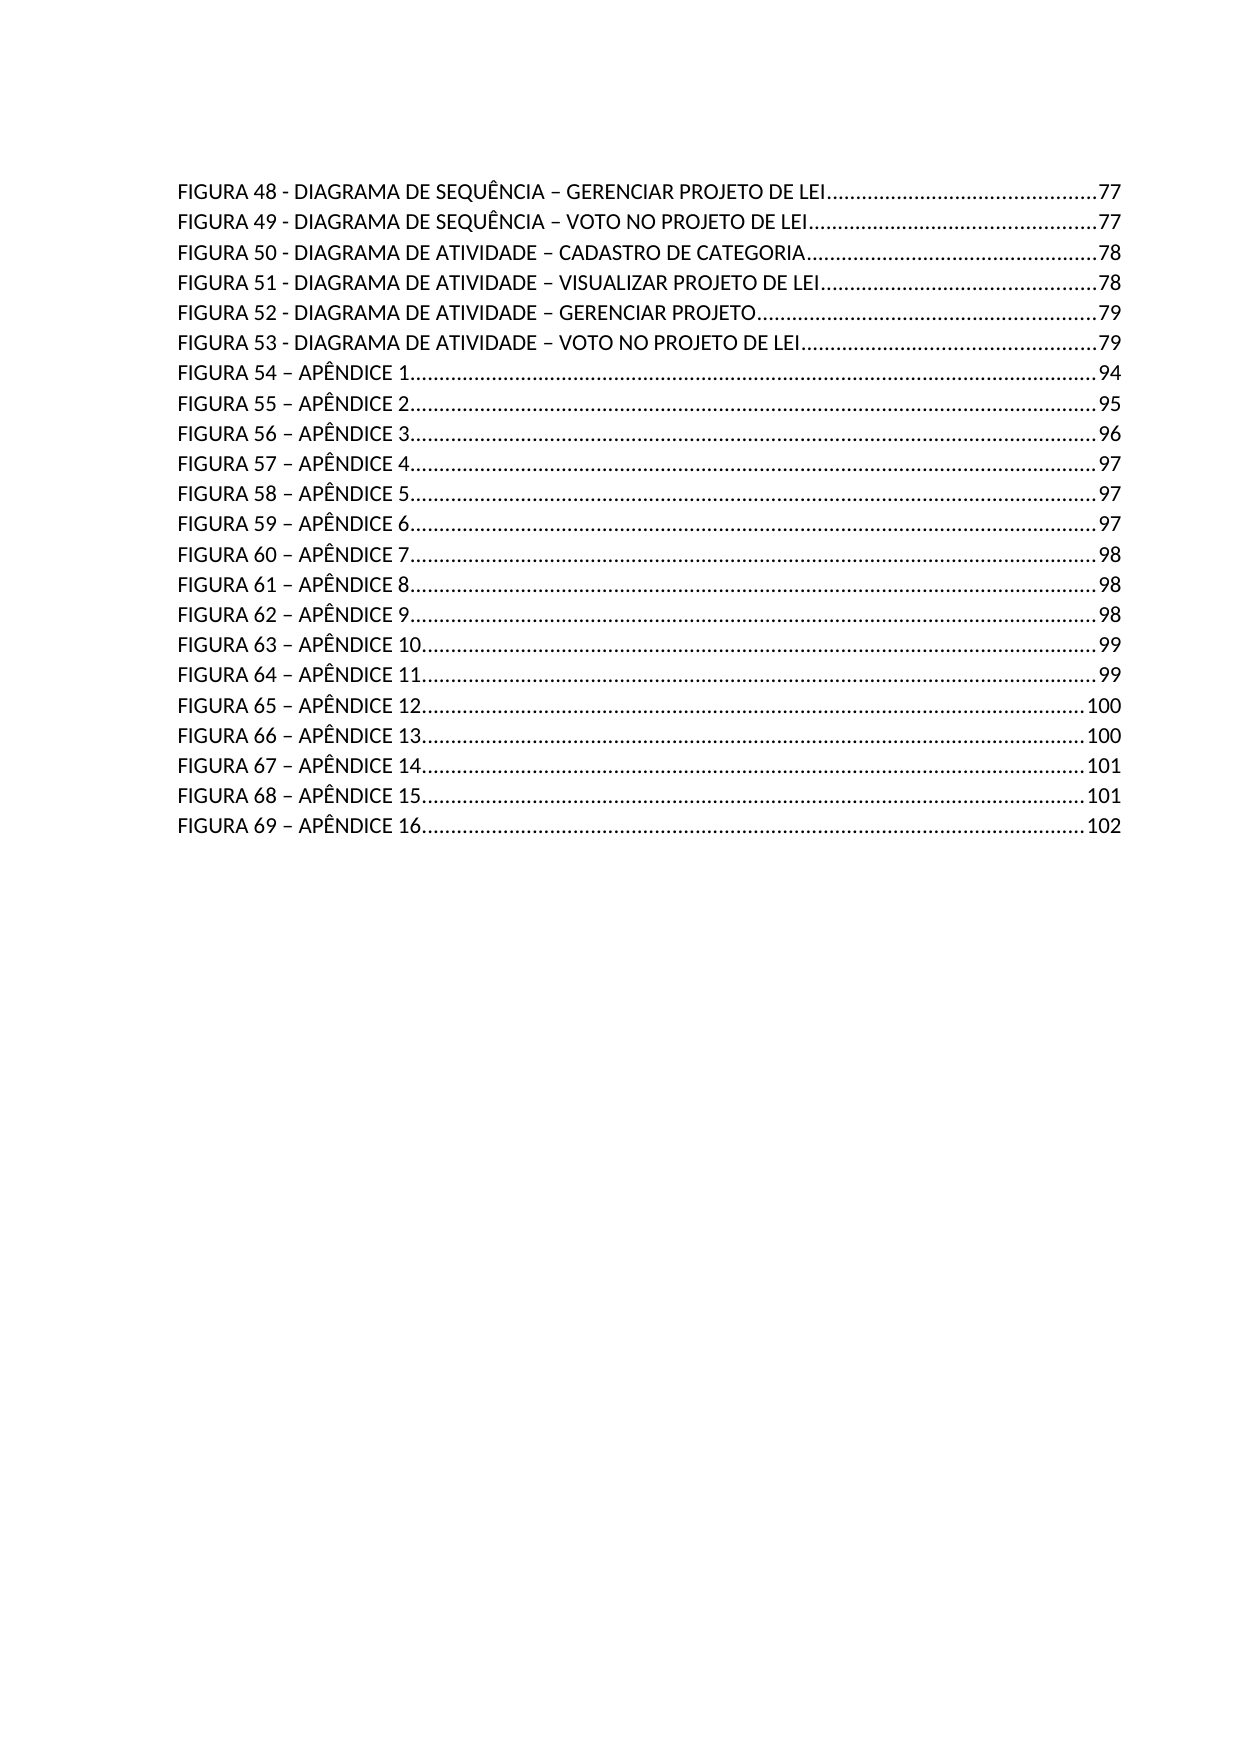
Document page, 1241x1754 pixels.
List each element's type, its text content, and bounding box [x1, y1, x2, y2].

text FIGURA 67 – APÊNDICE 14 101 [177, 751, 1122, 779]
text FIGURA 69 – APÊNDICE 16 102 [177, 812, 1122, 839]
text FIGURA 58 – APÊNDICE 5 97 [177, 479, 1122, 507]
text FIGURA 61 – APÊNDICE 8 98 [177, 570, 1122, 598]
text FIGURA 60 – APÊNDICE 7 98 [177, 540, 1122, 568]
text FIGURA 57 – APÊNDICE 4 97 [177, 449, 1122, 477]
text FIGURA 52 - DIAGRAMA DE ATIVIDADE – GERENCIAR PROJETO 79 [177, 298, 1122, 326]
text FIGURA 53 - DIAGRAMA DE ATIVIDADE – VOTO NO PROJETO DE LEI 79 [177, 328, 1122, 356]
text FIGURA 48 - DIAGRAMA DE SEQUÊNCIA – GERENCIAR PROJETO DE LEI 77 [177, 177, 1122, 205]
text FIGURA 64 – APÊNDICE 11 99 [177, 661, 1122, 688]
text FIGURA 65 – APÊNDICE 12 100 [177, 691, 1122, 719]
text FIGURA 63 – APÊNDICE 10 99 [177, 630, 1122, 658]
text FIGURA 66 – APÊNDICE 13 100 [177, 721, 1122, 749]
text FIGURA 51 - DIAGRAMA DE ATIVIDADE – VISUALIZAR PROJETO DE LEI 78 [177, 268, 1122, 296]
text FIGURA 56 – APÊNDICE 3 96 [177, 419, 1122, 447]
text FIGURA 54 – APÊNDICE 1 94 [177, 358, 1122, 386]
text FIGURA 49 - DIAGRAMA DE SEQUÊNCIA – VOTO NO PROJETO DE LEI 77 [177, 207, 1122, 235]
text FIGURA 50 - DIAGRAMA DE ATIVIDADE – CADASTRO DE CATEGORIA 78 [177, 238, 1122, 266]
text FIGURA 62 – APÊNDICE 9 98 [177, 600, 1122, 628]
text FIGURA 68 – APÊNDICE 15 101 [177, 781, 1122, 809]
text FIGURA 55 – APÊNDICE 2 95 [177, 389, 1122, 417]
text FIGURA 59 – APÊNDICE 6 97 [177, 509, 1122, 537]
